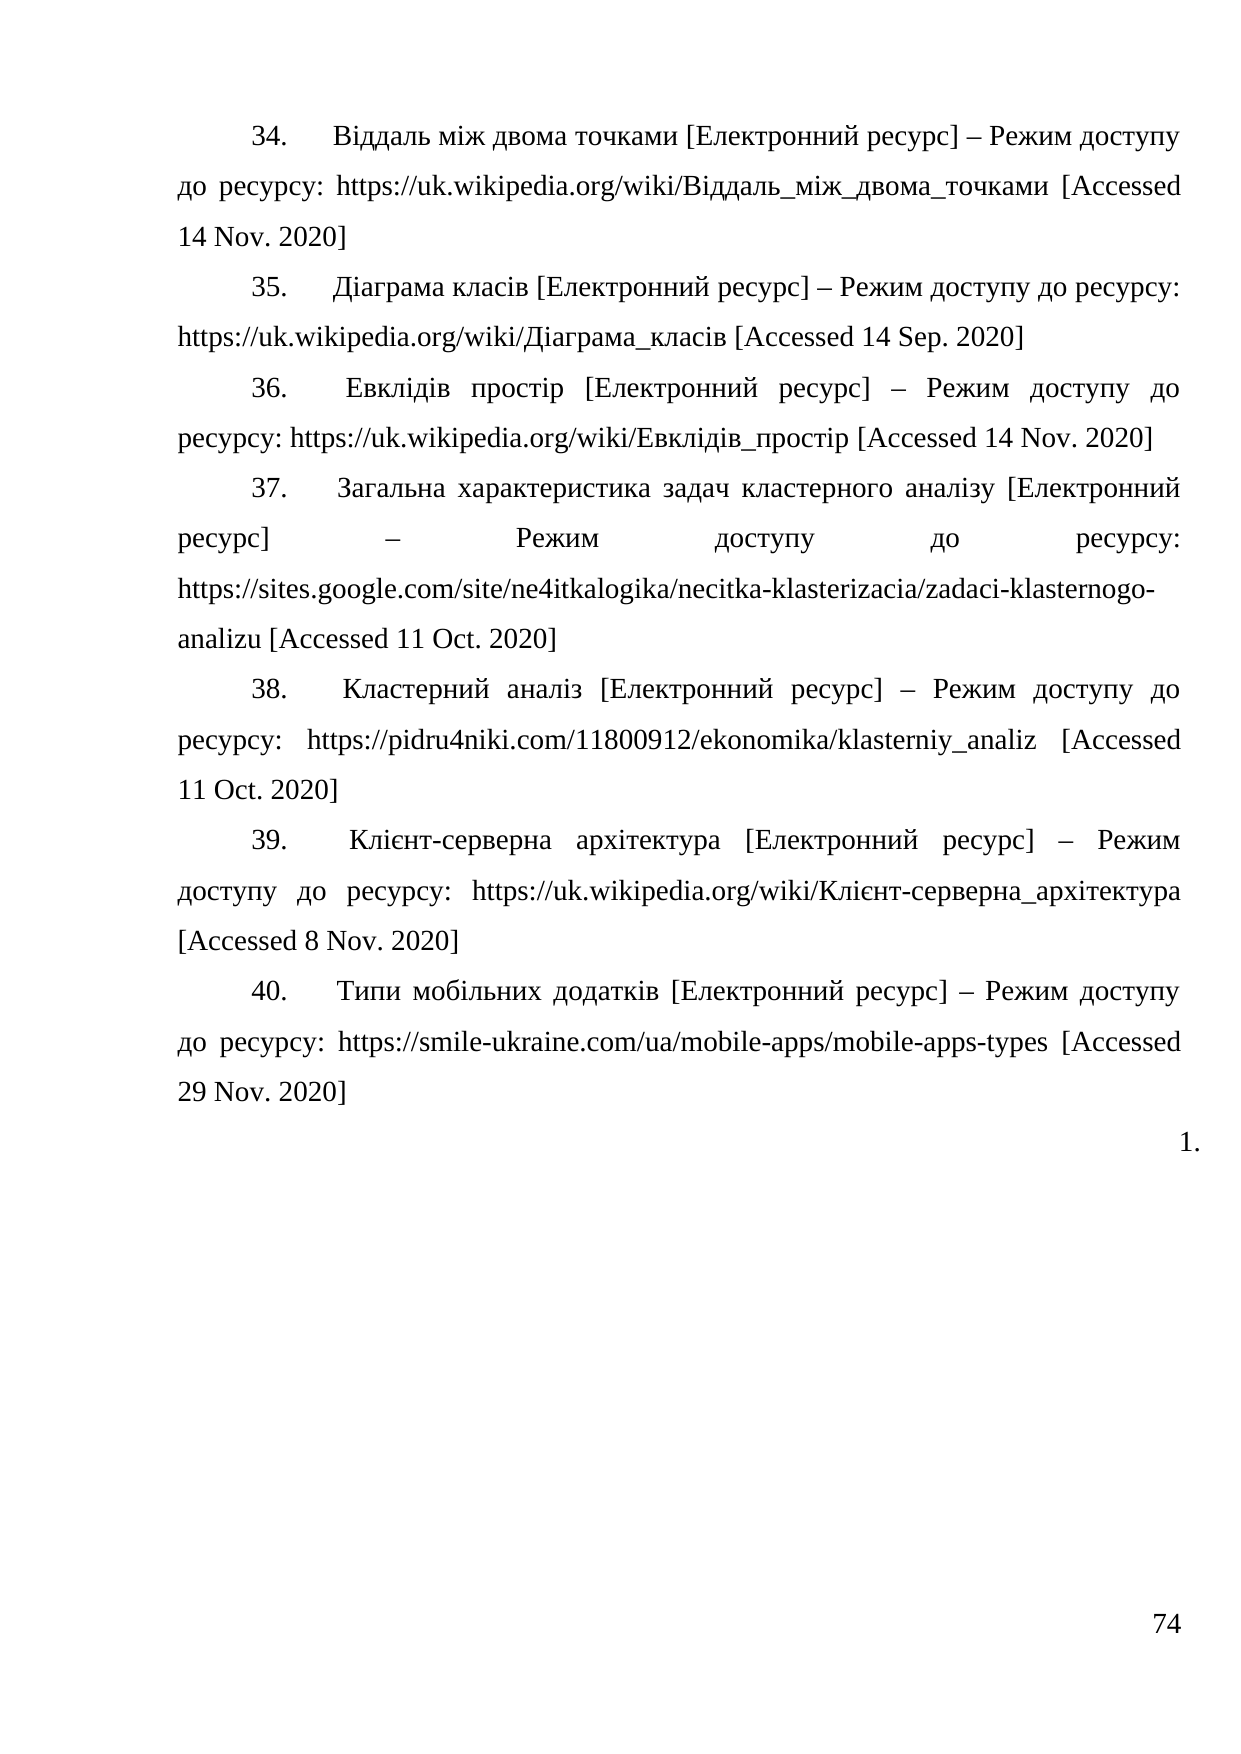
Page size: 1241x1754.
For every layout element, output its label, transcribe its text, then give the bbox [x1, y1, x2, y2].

list Діаграма класів [Електронний ресурс] – Режим доступу до ресурсу: https://uk.wikipedia.org/wiki/Діаграма_класів [Accessed 14 Sep. 2020] [177, 269, 1181, 353]
list Типи мобільних додатків [Електронний ресурс] – Режим доступу до ресурсу: https://smile-ukraine.com/ua/mobile-apps/mobile-apps-types [Accessed 29 Nov. 2020] [177, 973, 1181, 1108]
list Загальна характеристика задач кластерного аналізу [Електронний ресурс] – Режим доступу до ресурсу: https://sites.google.com/site/ne4itkalogika/necitka-klasterizacia/zadaci-klasternogo-analizu [Accessed 11 Oct. 2020] [177, 470, 1181, 655]
list Віддаль між двома точками [Електронний ресурс] – Режим доступу до ресурсу: https://uk.wikipedia.org/wiki/Віддаль_між_двома_точками [Accessed 14 Nov. 2020] [177, 118, 1181, 252]
list Клієнт-серверна архітектура [Електронний ресурс] – Режим доступу до ресурсу: https://uk.wikipedia.org/wiki/Клієнт-серверна_архітектура [Accessed 8 Nov. 2020] [177, 822, 1181, 957]
list Кластерний аналіз [Електронний ресурс] – Режим доступу до ресурсу: https://pidru4niki.com/11800912/ekonomika/klasterniy_analiz [Accessed 11 Oct. 2020] [177, 672, 1181, 806]
list Евклідів простір [Електронний ресурс] – Режим доступу до ресурсу: https://uk.wikipedia.org/wiki/Евклідів_простір [Accessed 14 Nov. 2020] [177, 370, 1181, 453]
